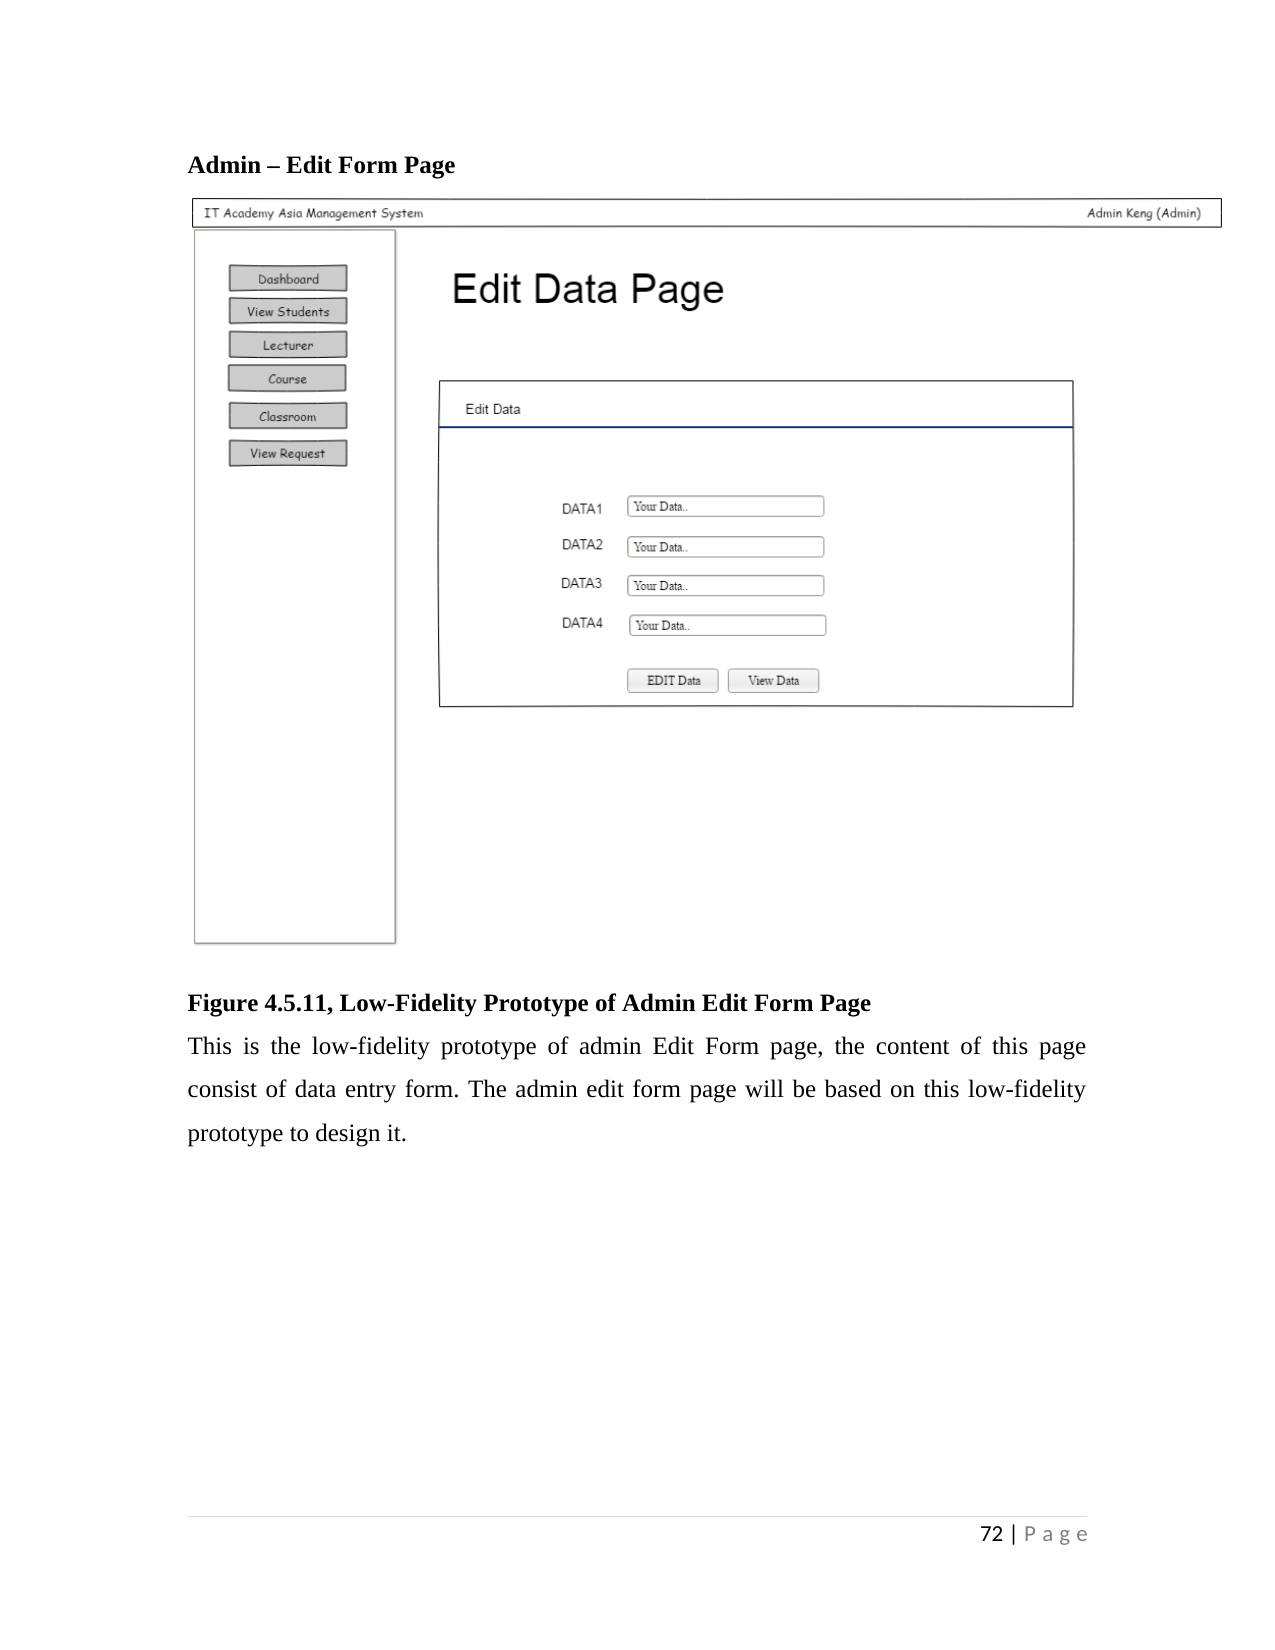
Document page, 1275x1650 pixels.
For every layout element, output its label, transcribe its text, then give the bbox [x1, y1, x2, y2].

picture [187, 193, 1228, 975]
text This is the low-fidelity prototype of admin Edit Form page, the content of this page consist of data entry form. The admin edit form page will be based on this low-fidelity prototype to design it. [187, 1031, 1087, 1146]
text Admin – Edit Form Page [187, 150, 1087, 179]
text Figure 4.5.11, Low-Fidelity Prototype of Admin Edit Form Page [187, 988, 1087, 1017]
